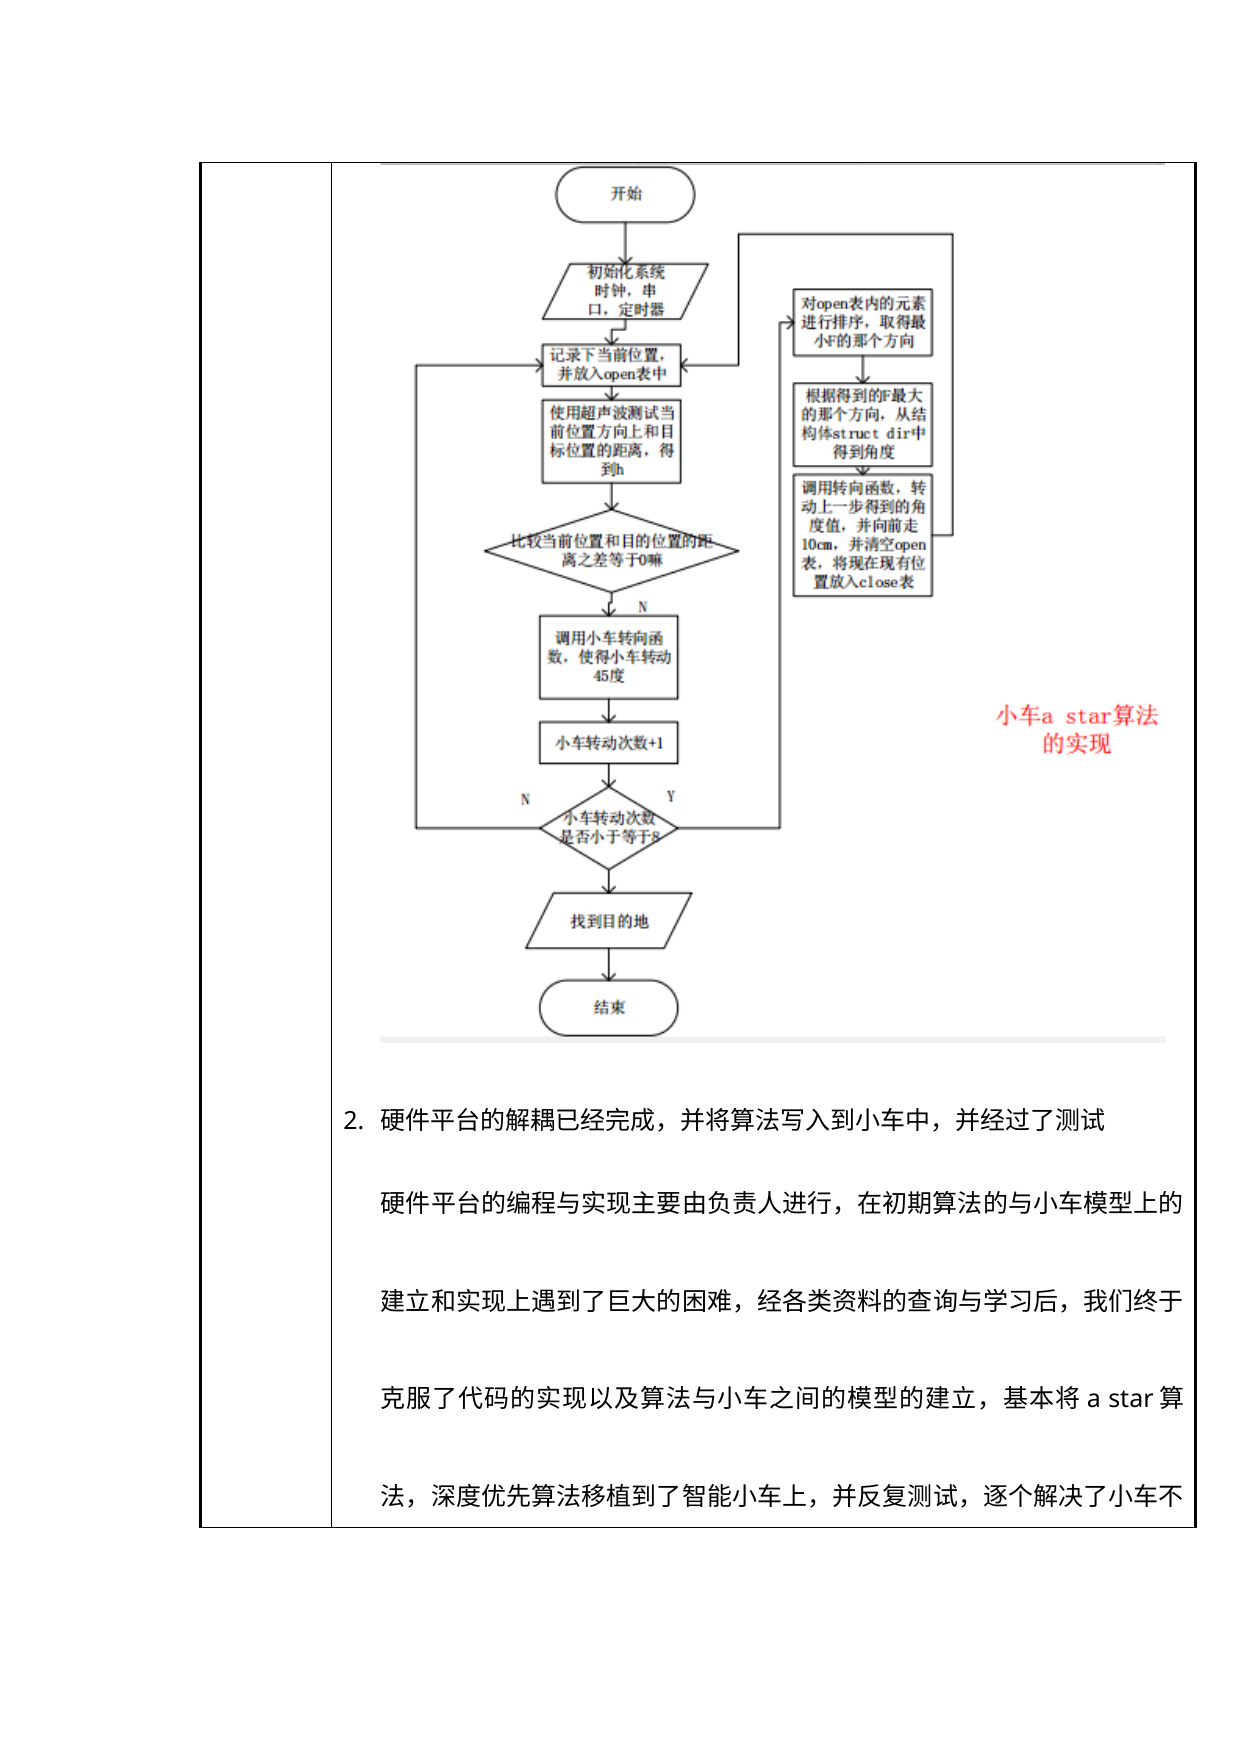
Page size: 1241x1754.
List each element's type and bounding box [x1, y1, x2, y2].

table_cell [202, 163, 331, 1527]
picture [380, 163, 1165, 1043]
table_cell [332, 163, 1194, 1527]
